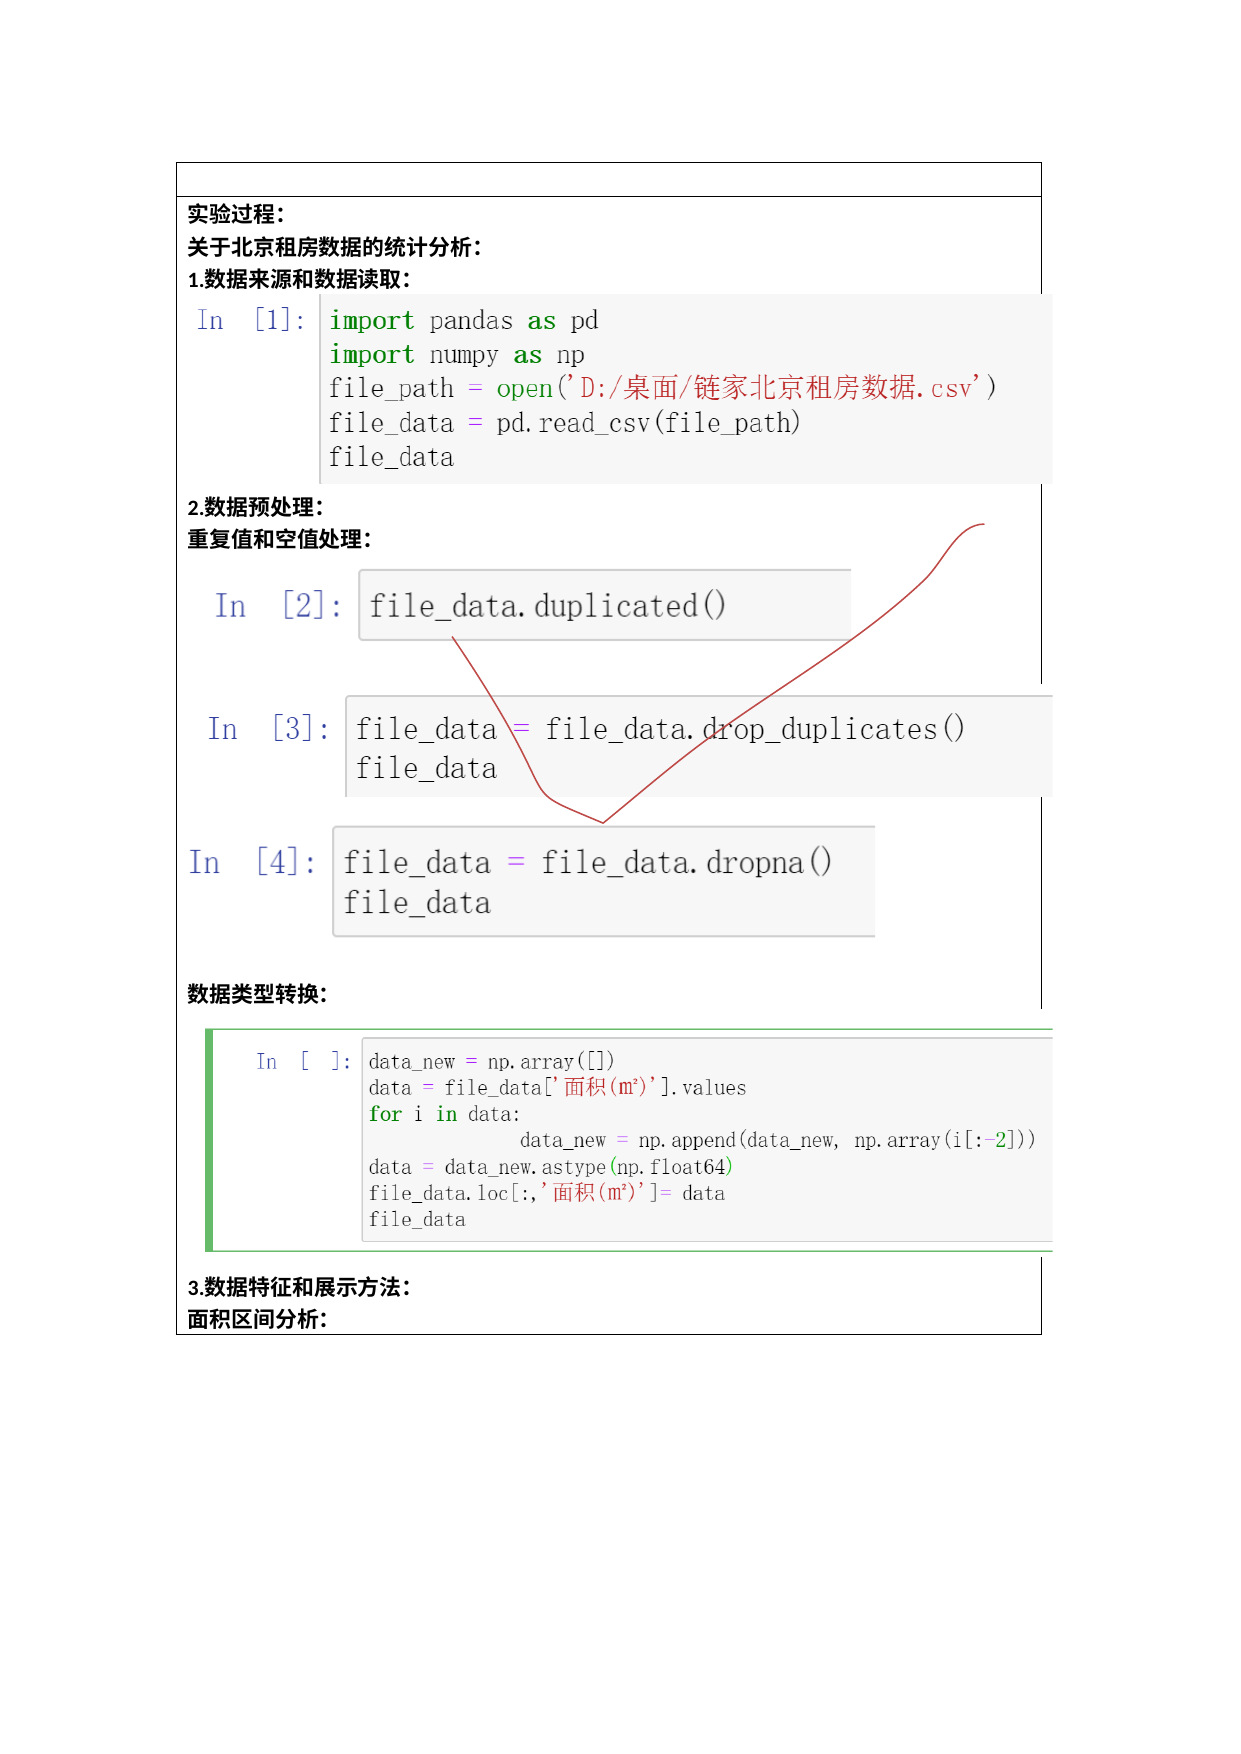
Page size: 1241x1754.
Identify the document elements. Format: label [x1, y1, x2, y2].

picture [187, 554, 852, 658]
picture [829, 641, 852, 658]
picture [187, 684, 545, 797]
picture [187, 814, 876, 950]
picture [586, 814, 611, 821]
picture [485, 684, 784, 797]
picture [187, 1009, 1053, 1257]
picture [638, 684, 1053, 797]
table_cell [177, 197, 1041, 1334]
table_cell [177, 163, 1041, 196]
picture [187, 294, 1053, 484]
